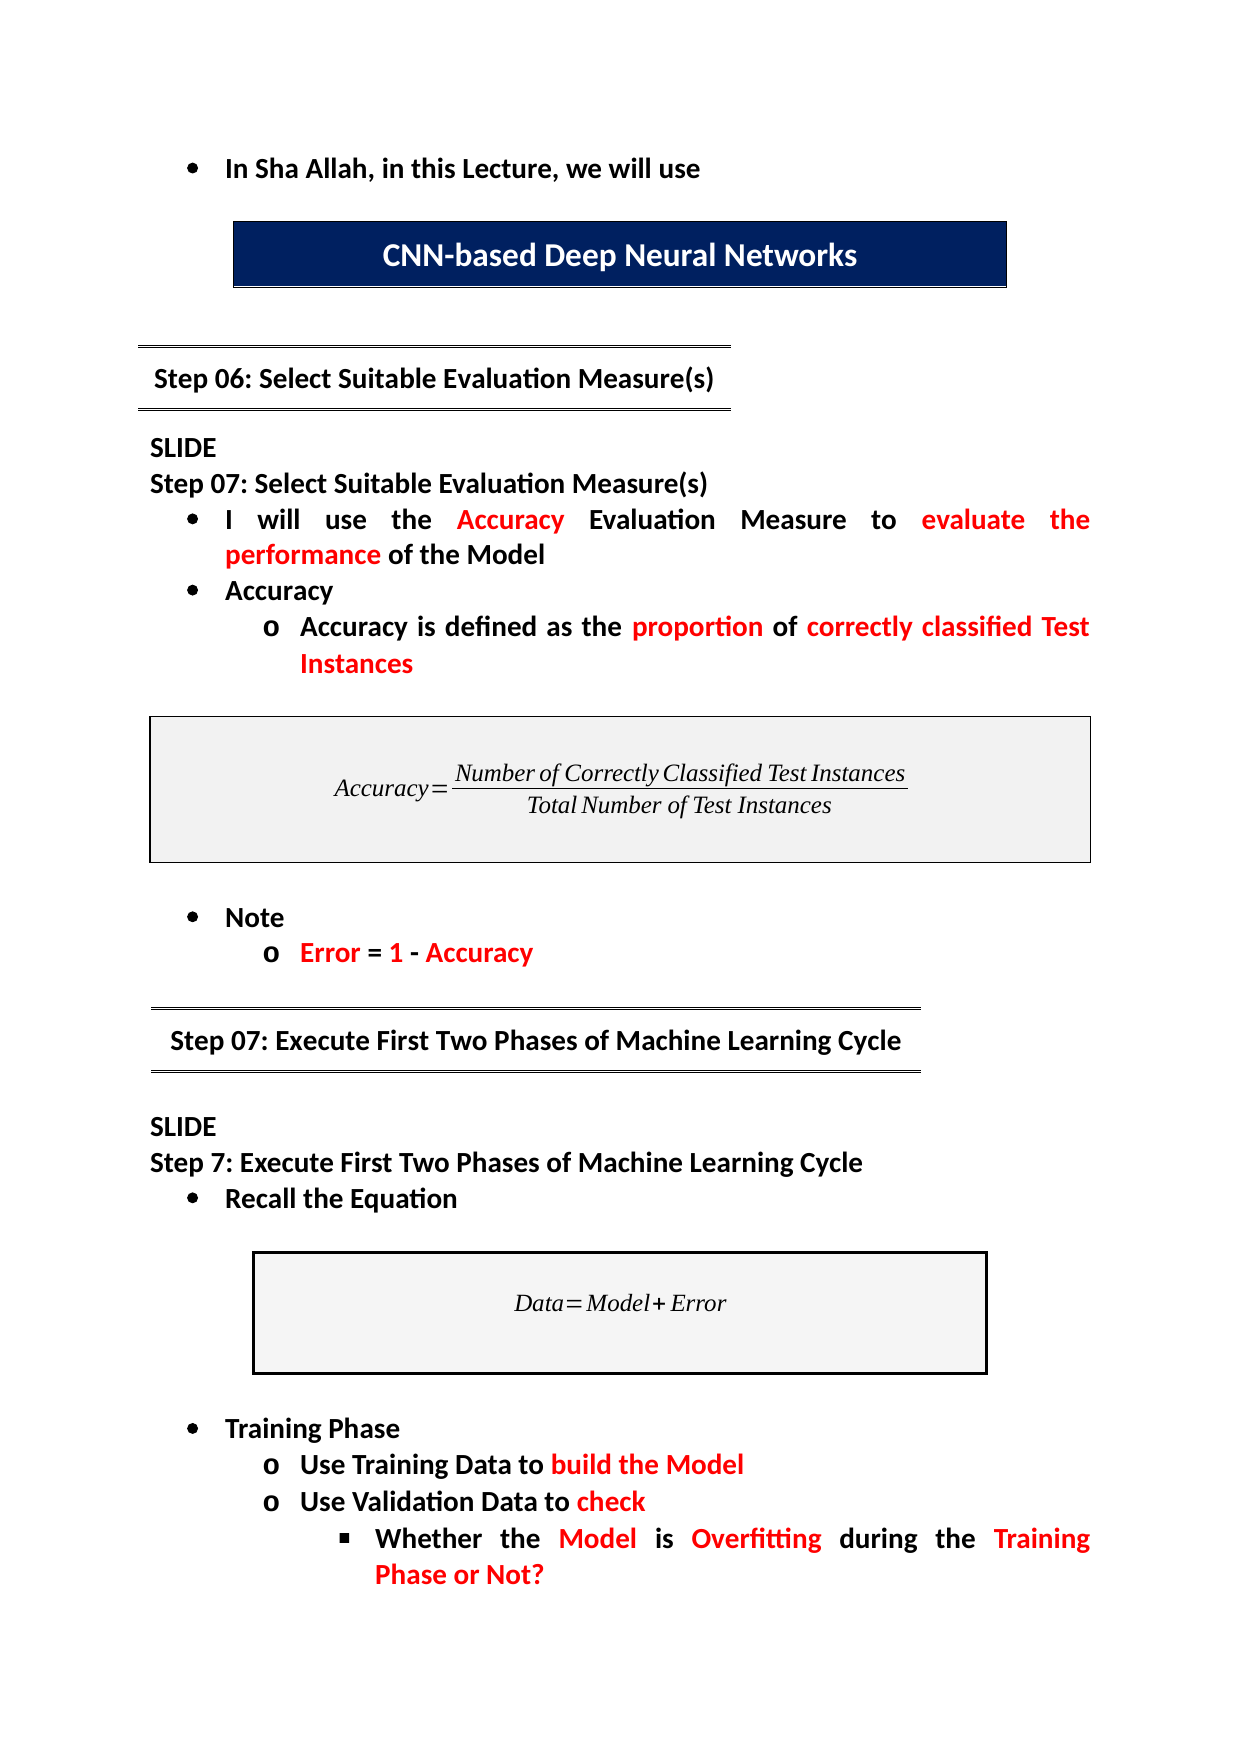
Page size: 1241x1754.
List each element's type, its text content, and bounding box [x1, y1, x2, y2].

text SLIDE [150, 429, 1090, 465]
list Error = 1 - Accuracy [262, 934, 1090, 971]
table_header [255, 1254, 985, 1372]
list Accuracy is defined as the proportion of correctly classified Test Instances [262, 608, 1090, 680]
list Accuracy [187, 572, 1090, 608]
list Use Validation Data to check [262, 1483, 1090, 1520]
list Whether the Model is Overfitting during the Training Phase or Not? [337, 1520, 1090, 1591]
list Training Phase [187, 1410, 1090, 1446]
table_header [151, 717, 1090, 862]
text SLIDE [150, 1108, 1090, 1144]
text Step 07: Select Suitable Evaluation Measure(s) [150, 465, 1090, 501]
list Note [187, 899, 1090, 934]
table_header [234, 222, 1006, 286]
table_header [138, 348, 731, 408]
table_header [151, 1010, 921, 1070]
text Step 7: Execute First Two Phases of Machine Learning Cycle [150, 1144, 1090, 1180]
list Use Training Data to build the Model [262, 1446, 1090, 1483]
list Recall the Equation [187, 1180, 1090, 1215]
list In Sha Allah, in this Lecture, we will use [187, 150, 1090, 186]
list I will use the Accuracy Evaluation Measure to evaluate the performance of the Model [187, 501, 1090, 572]
